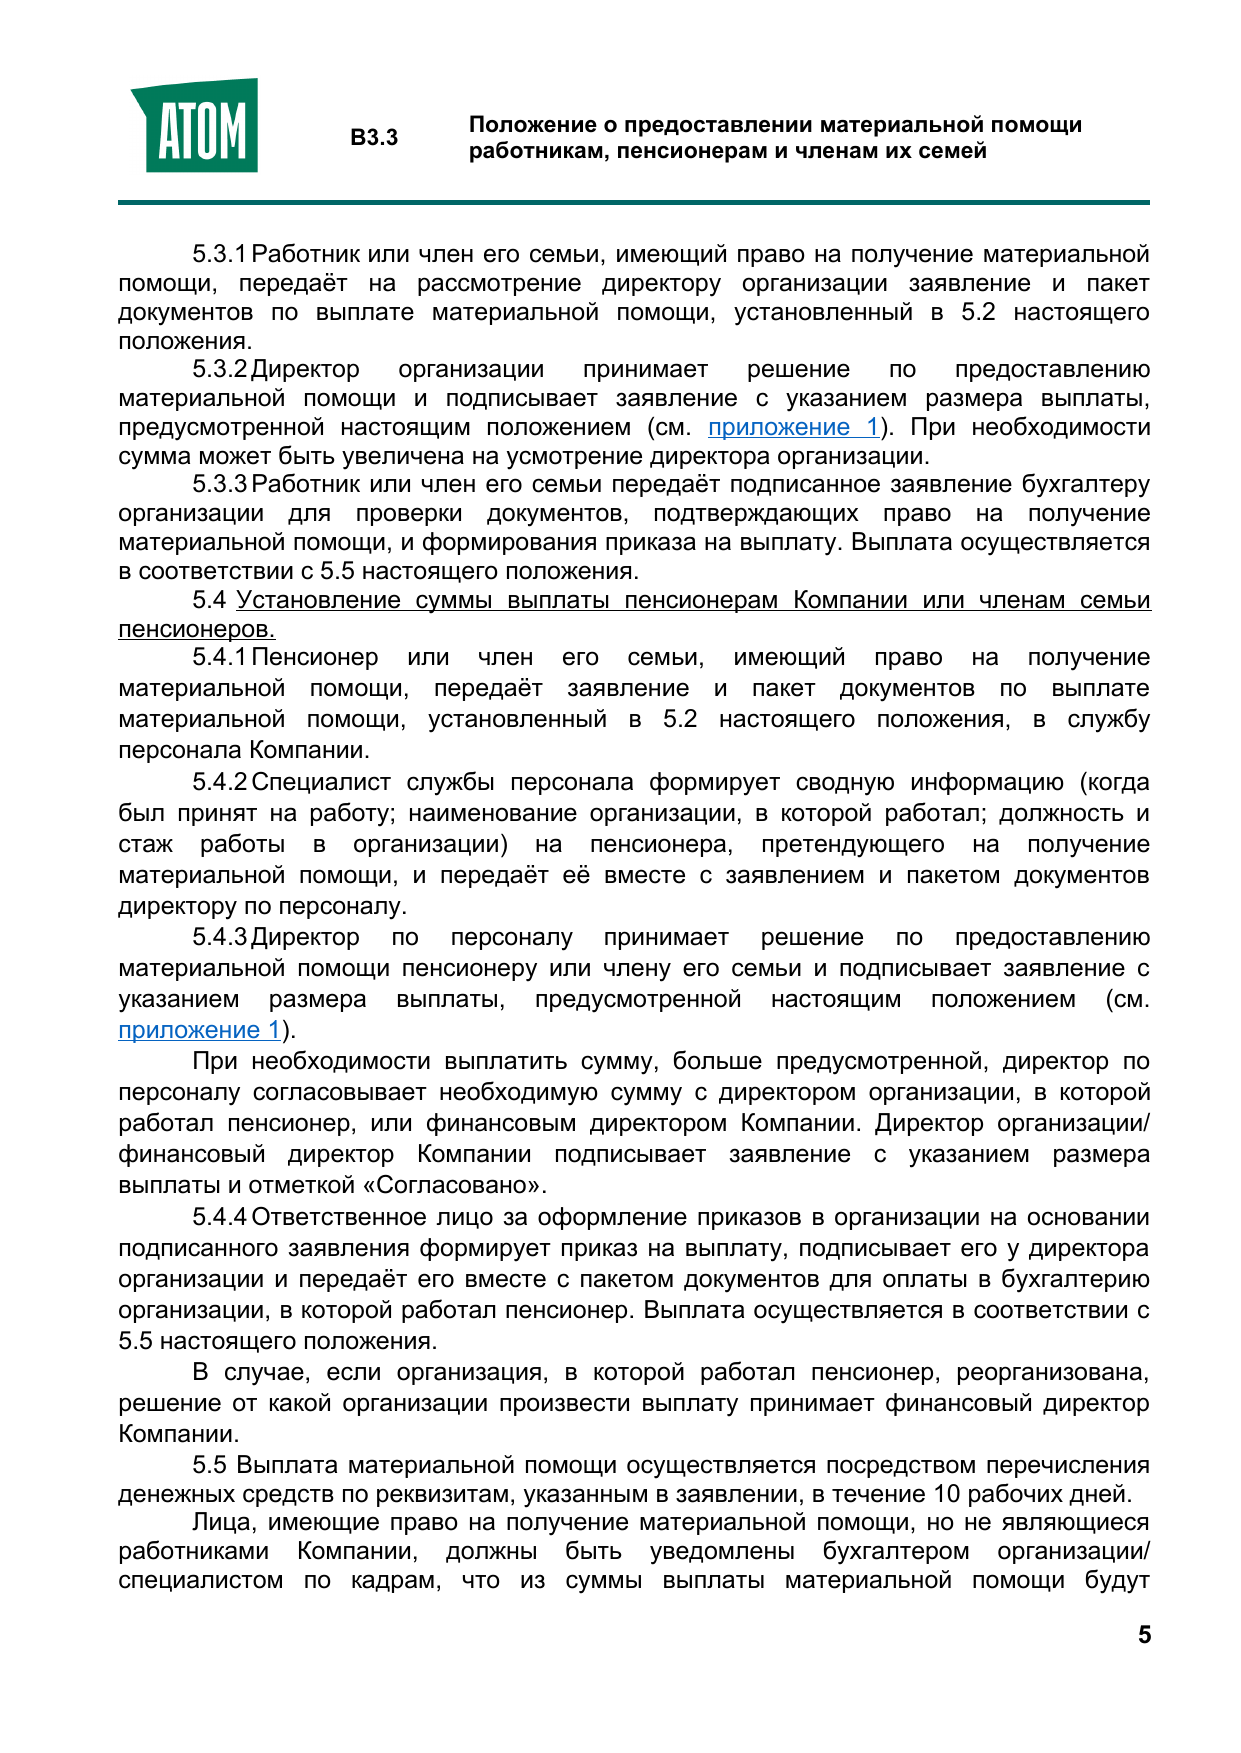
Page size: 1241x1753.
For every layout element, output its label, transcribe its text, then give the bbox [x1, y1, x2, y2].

list Установление суммы выплаты пенсионерам Компании или членам семьи пенсионеров. [118, 585, 1152, 642]
list Работник или член его семьи, имеющий право на получение материальной помощи, передаёт на рассмотрение директору организации заявление и пакет документов по выплате материальной помощи, установленный в 5.2 настоящего положения. [118, 239, 1152, 354]
list В случае, если организация, в которой работал пенсионер, реорганизована, решение от какой организации произвести выплату принимает финансовый директор Компании. [118, 1357, 1152, 1447]
list Специалист службы персонала формирует сводную информацию (когда был принят на работу; наименование организации, в которой работал; должность и стаж работы в организации) на пенсионера, претендующего на получение материальной помощи, и передаёт её вместе с заявлением и пакетом документов директору по персоналу. [118, 766, 1152, 919]
list Выплата материальной помощи осуществляется посредством перечисления денежных средств по реквизитам, указанным в заявлении, в течение 10 рабочих дней. [118, 1450, 1152, 1507]
list При необходимости выплатить сумму, больше предусмотренной, директор по персоналу согласовывает необходимую сумму с директором организации, в которой работал пенсионер, или финансовым директором Компании. Директор организации/ финансовый директор Компании подписывает заявление с указанием размера выплаты и отметкой «Согласовано». [118, 1046, 1152, 1199]
list Пенсионер или член его семьи, имеющий право на получение материальной помощи, передаёт заявление и пакет документов по выплате материальной помощи, установленный в 5.2 настоящего положения, в службу персонала Компании. [118, 642, 1152, 764]
picture [129, 75, 261, 175]
list Директор организации принимает решение по предоставлению материальной помощи и подписывает заявление с указанием размера выплаты, предусмотренной настоящим положением (см. приложение 1). При необходимости сумма может быть увеличена на усмотрение директора организации. [118, 354, 1152, 469]
list Ответственное лицо за оформление приказов в организации на основании подписанного заявления формирует приказ на выплату, подписывает его у директора организации и передаёт его вместе с пакетом документов для оплаты в бухгалтерию организации, в которой работал пенсионер. Выплата осуществляется в соответствии с 5.5 настоящего положения. [118, 1201, 1152, 1354]
list Директор по персоналу принимает решение по предоставлению материальной помощи пенсионеру или члену его семьи и подписывает заявление с указанием размера выплаты, предусмотренной настоящим положением (см. приложение 1). [118, 922, 1152, 1043]
list Работник или член его семьи передаёт подписанное заявление бухгалтеру организации для проверки документов, подтверждающих право на получение материальной помощи, и формирования приказа на выплату. Выплата осуществляется в соответствии с 5.5 настоящего положения. [118, 469, 1152, 585]
